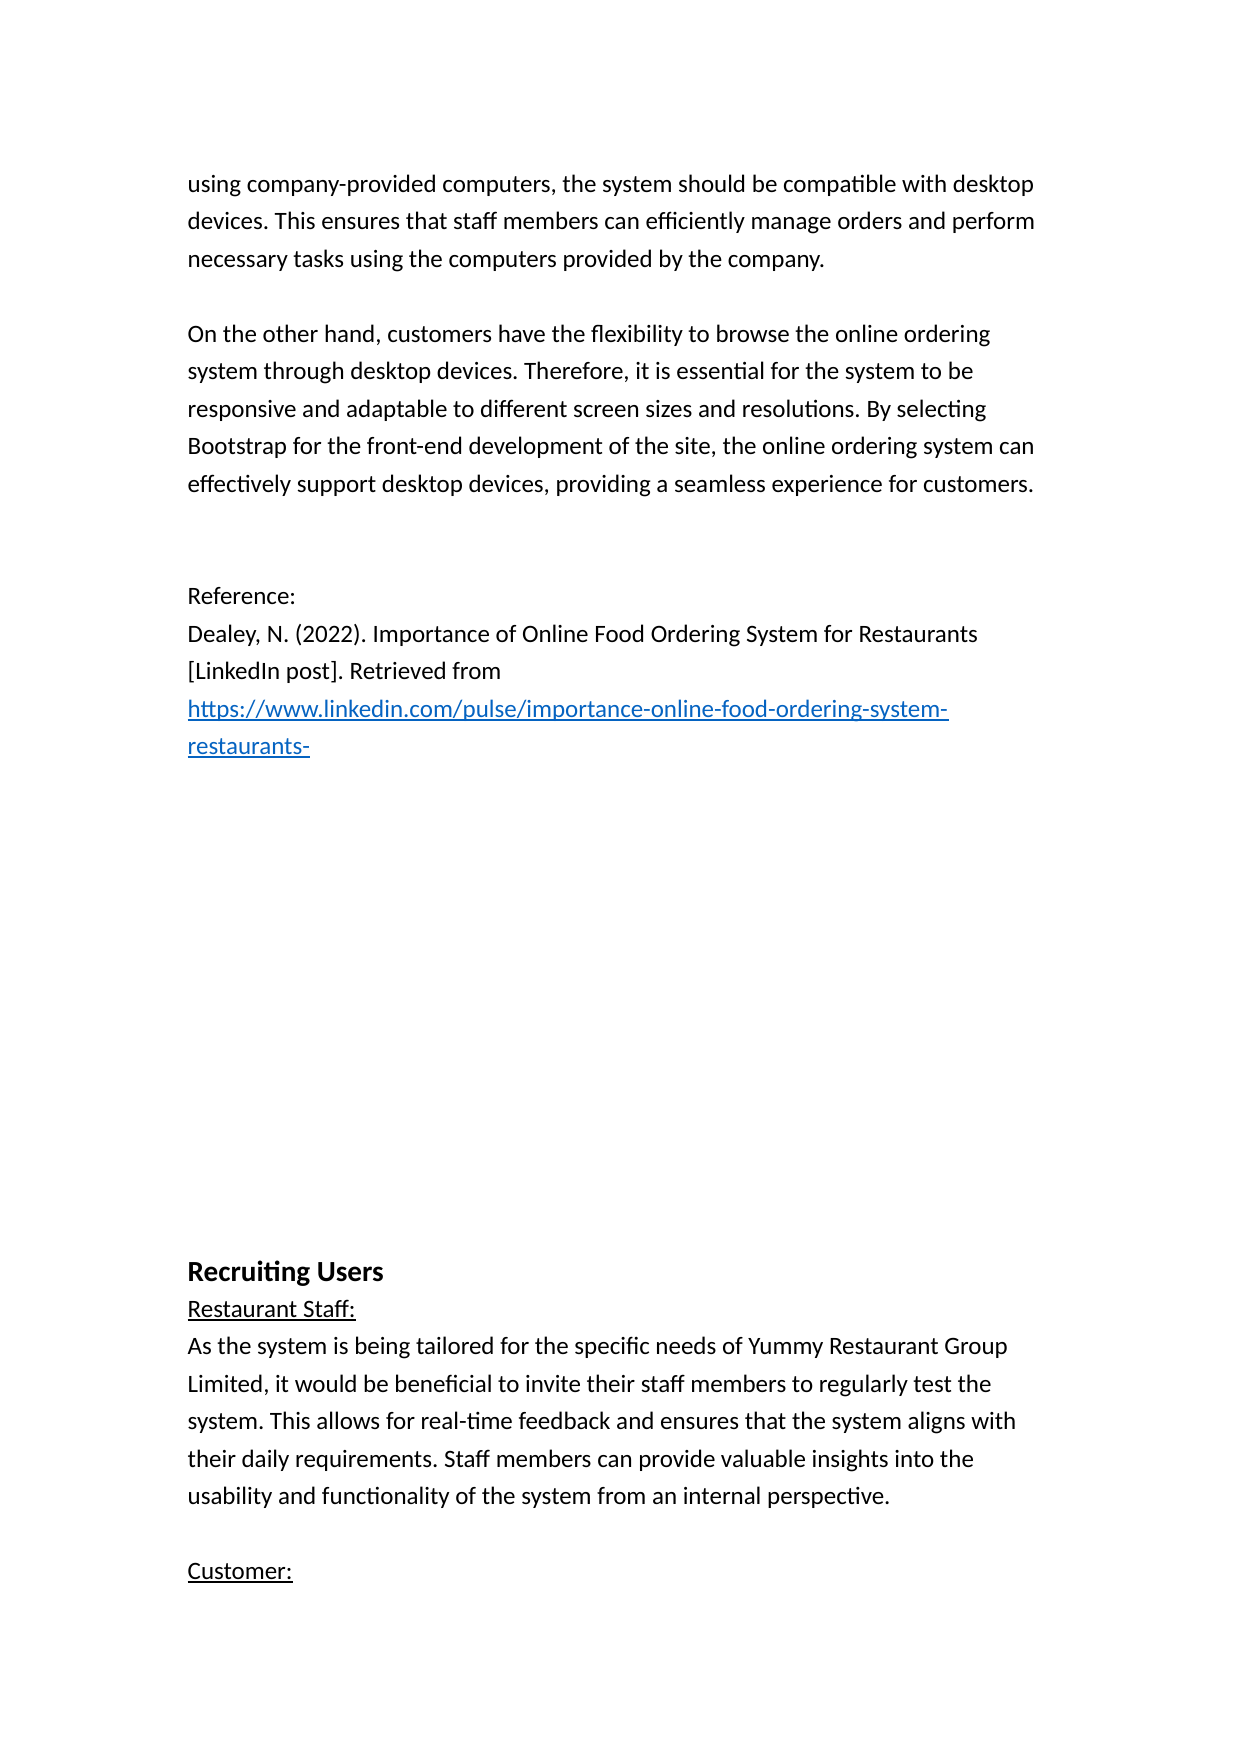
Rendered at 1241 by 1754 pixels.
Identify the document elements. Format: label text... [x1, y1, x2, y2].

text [187, 164, 1053, 277]
text Restaurant Staff: [187, 1289, 1053, 1327]
text Reference: [187, 577, 1053, 614]
text Recruiting Users [187, 1252, 1053, 1289]
text On the other hand, customers have the flexibility to browse the online ordering system through desktop devices. Therefore, it is essential for the system to be responsive and adaptable to different screen sizes and resolutions. By selecting Bootstrap for the front-end development of the site, the online ordering system can effectively support desktop devices, providing a seamless experience for customers. [187, 314, 1053, 502]
text Customer: [187, 1552, 1053, 1589]
text As the system is being tailored for the specific needs of Yummy Restaurant Group Limited, it would be beneficial to invite their staff members to regularly test the system. This allows for real-time feedback and ensures that the system aligns with their daily requirements. Staff members can provide valuable insights into the usability and functionality of the system from an internal perspective. [187, 1327, 1053, 1514]
text https://www.linkedin.com/pulse/importance-online-food-ordering-system-restaurants- [187, 689, 1053, 764]
text Dealey, N. (2022). Importance of Online Food Ordering System for Restaurants [LinkedIn post]. Retrieved from [187, 614, 1053, 689]
